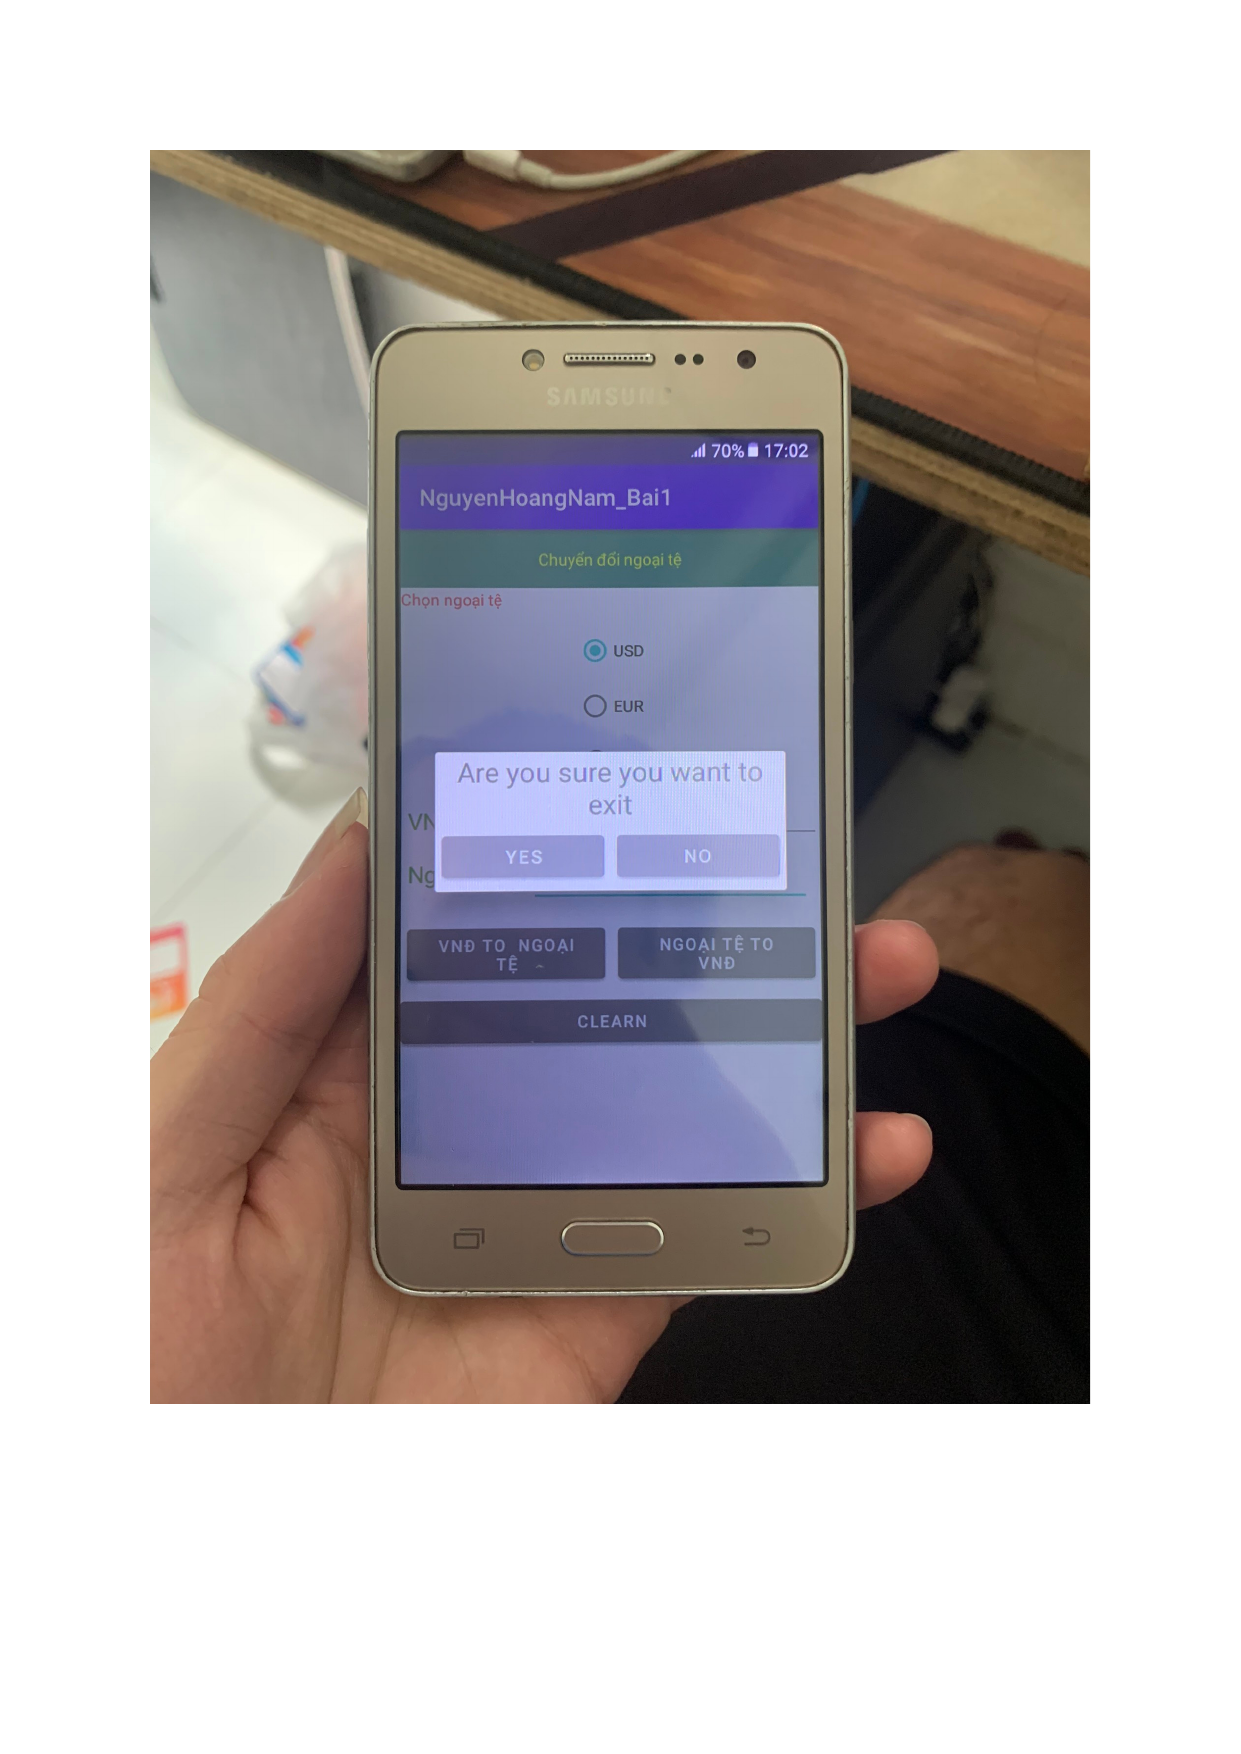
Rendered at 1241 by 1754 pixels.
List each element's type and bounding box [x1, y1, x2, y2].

picture [150, 150, 1091, 1404]
